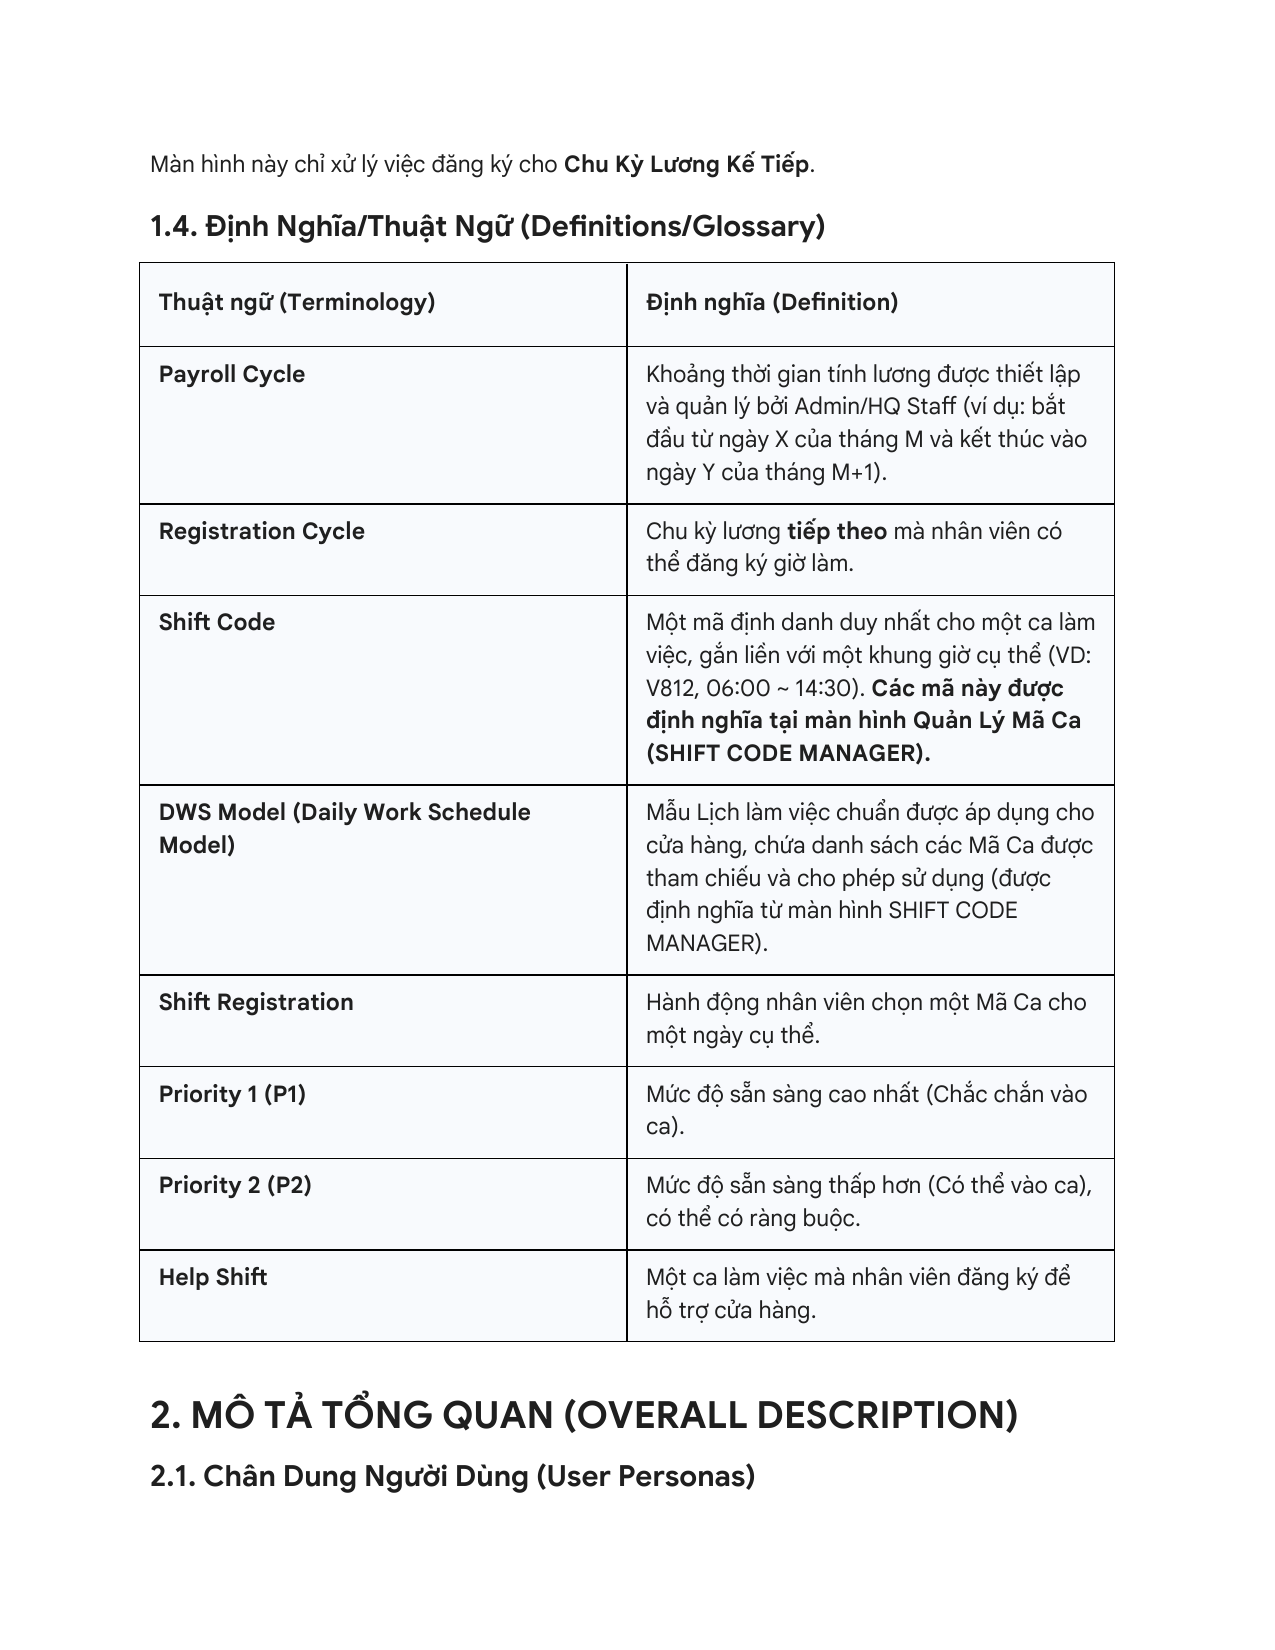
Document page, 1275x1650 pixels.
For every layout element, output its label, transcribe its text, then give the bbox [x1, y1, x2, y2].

table_cell Shift Code [140, 596, 626, 784]
table_cell Priority 2 (P2) [140, 1159, 626, 1249]
subtitle 2.1. Chân Dung Người Dùng (User Personas) [150, 1458, 1125, 1495]
table_cell Payroll Cycle [140, 347, 626, 503]
table_header Thuật ngữ (Terminology) [140, 263, 627, 346]
table_cell Khoảng thời gian tính lương được thiết lập và quản lý bởi Admin/HQ Staff (ví dụ: bắt đầu từ ngày X của tháng M và kết thúc vào ngày Y của tháng M+1). [628, 347, 1114, 503]
table_cell Một ca làm việc mà nhân viên đăng ký để hỗ trợ cửa hàng. [628, 1251, 1114, 1341]
text Màn hình này chỉ xử lý việc đăng ký cho Chu Kỳ Lương Kế Tiếp. [150, 150, 1125, 179]
table_cell Registration Cycle [140, 505, 626, 594]
subtitle 2. MÔ TẢ TỔNG QUAN (OVERALL DESCRIPTION) [150, 1392, 1125, 1439]
table_cell Shift Registration [140, 976, 626, 1066]
table_cell Hành động nhân viên chọn một Mã Ca cho một ngày cụ thể. [628, 976, 1114, 1066]
table_cell Help Shift [140, 1251, 626, 1341]
subtitle 1.4. Định Nghĩa/Thuật Ngữ (Definitions/Glossary) [150, 208, 1125, 244]
table_cell Chu kỳ lương tiếp theo mà nhân viên có thể đăng ký giờ làm. [628, 505, 1114, 594]
table_cell DWS Model (Daily Work Schedule Model) [140, 786, 626, 974]
table_cell Mẫu Lịch làm việc chuẩn được áp dụng cho cửa hàng, chứa danh sách các Mã Ca được tham chiếu và cho phép sử dụng (được định nghĩa từ màn hình SHIFT CODE MANAGER). [628, 786, 1114, 974]
table_header Định nghĩa (Definition) [628, 263, 1114, 346]
table_cell Mức độ sẵn sàng thấp hơn (Có thể vào ca), có thể có ràng buộc. [628, 1159, 1114, 1249]
table_cell Một mã định danh duy nhất cho một ca làm việc, gắn liền với một khung giờ cụ thể (VD: V812, 06:00 ~ 14:30). Các mã này được định nghĩa tại màn hình Quản Lý Mã Ca (SHIFT CODE MANAGER). [628, 596, 1114, 784]
table_cell Mức độ sẵn sàng cao nhất (Chắc chắn vào ca). [628, 1067, 1114, 1157]
table_cell Priority 1 (P1) [140, 1067, 626, 1157]
